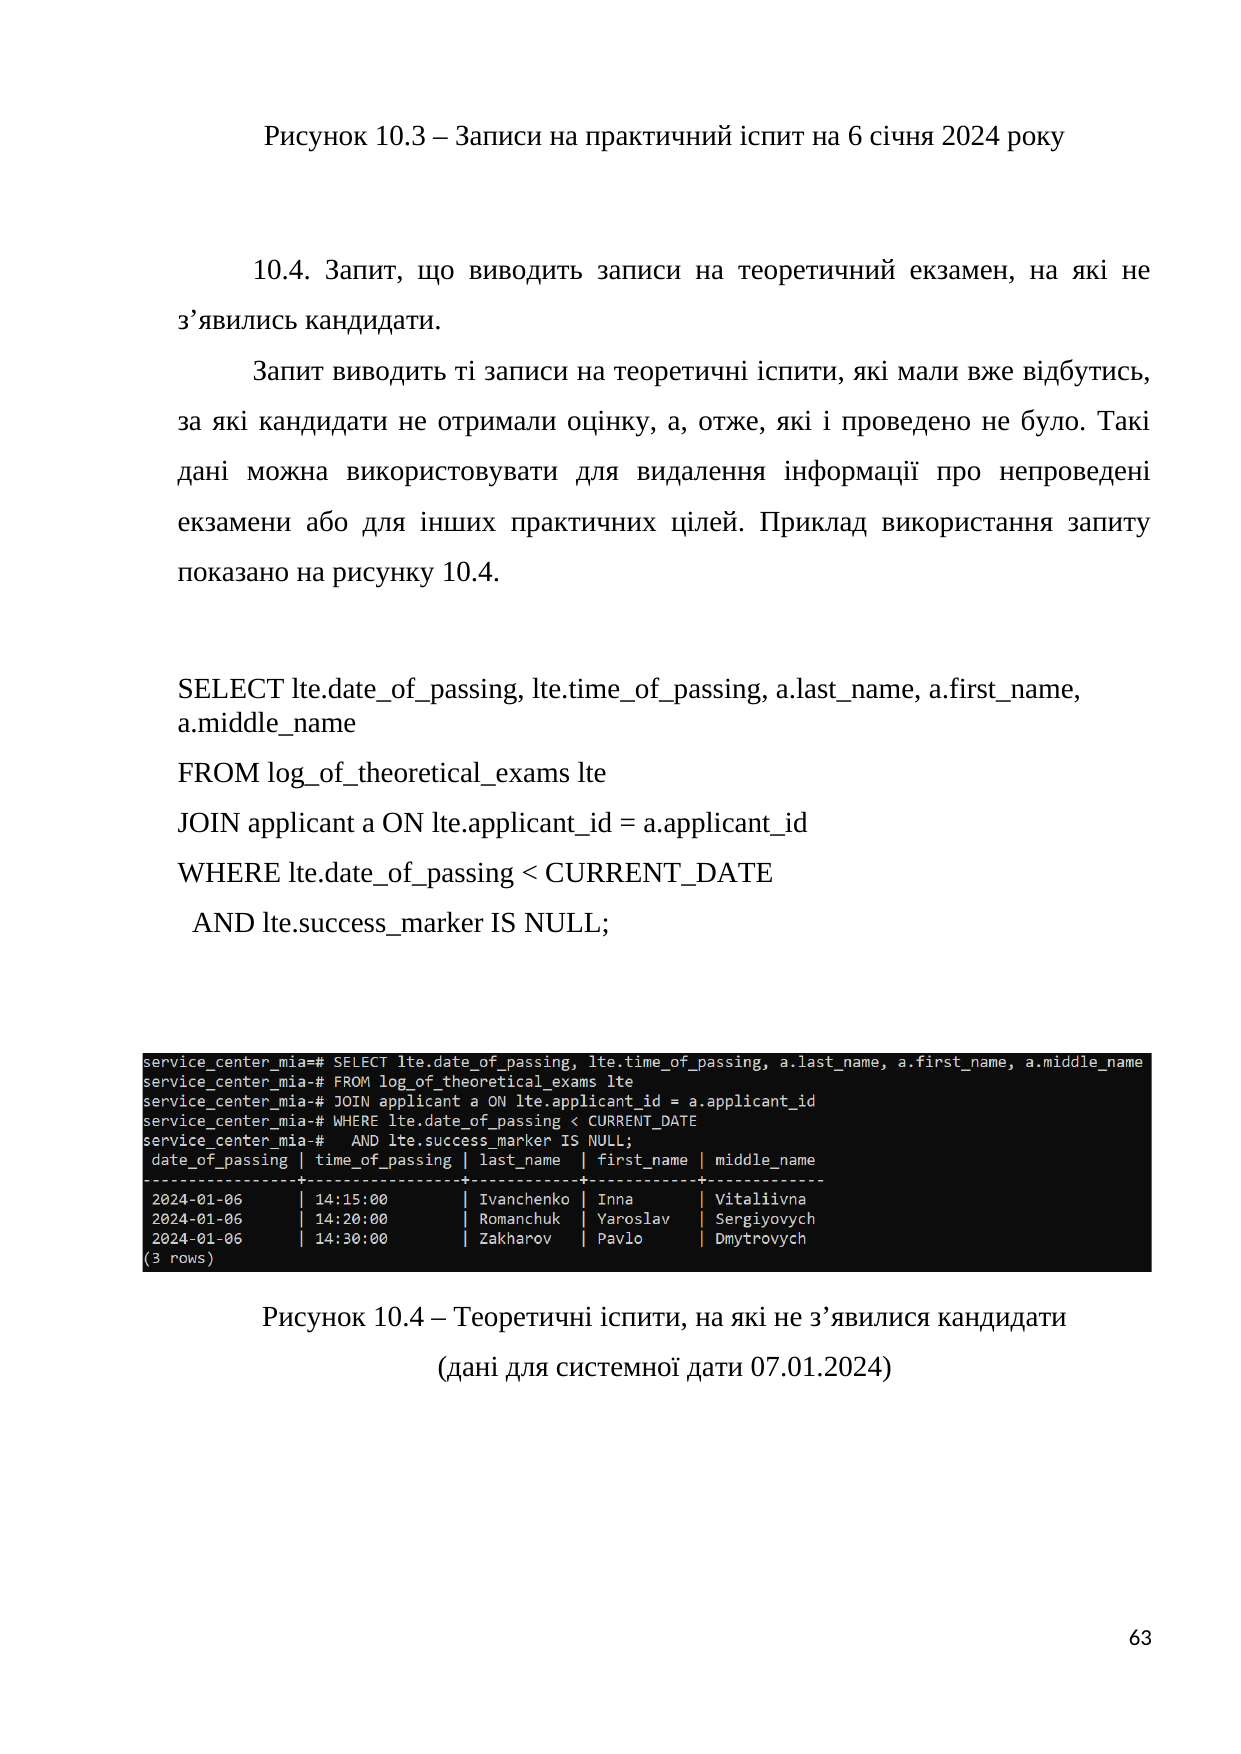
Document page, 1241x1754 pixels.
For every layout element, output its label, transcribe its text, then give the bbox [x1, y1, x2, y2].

text JOIN applicant a ON lte.applicant_id = a.applicant_id [177, 805, 1152, 839]
text SELECT lte.date_of_passing, lte.time_of_passing, a.last_name, a.first_name, a.middle_name [177, 671, 1152, 738]
text FROM log_of_theoretical_exams lte [177, 755, 1152, 788]
text WHERE lte.date_of_passing < CURRENT_DATE [177, 855, 1152, 889]
picture [142, 1053, 1152, 1272]
text (дані для системної дати 07.01.2024) [177, 1349, 1152, 1383]
text Рисунок 10.4 – Теоретичні іспити, на які не з’явилися кандидати [177, 1299, 1152, 1333]
text Рисунок 10.3 – Записи на практичний іспит на 6 січня 2024 року [177, 118, 1152, 152]
list Запит виводить ті записи на теоретичні іспити, які мали вже відбутись, за які кандидати не отримали оцінку, а, отже, які і проведено не було. Такі дані можна використовувати для видалення інформації про непроведені екзамени або для інших практичних цілей. Приклад використання запиту показано на рисунку 10.4. [177, 353, 1152, 587]
list 10.4. Запит, що виводить записи на теоретичний екзамен, на які не з’явились кандидати. [177, 252, 1152, 336]
text AND lte.success_marker IS NULL; [177, 906, 1152, 939]
